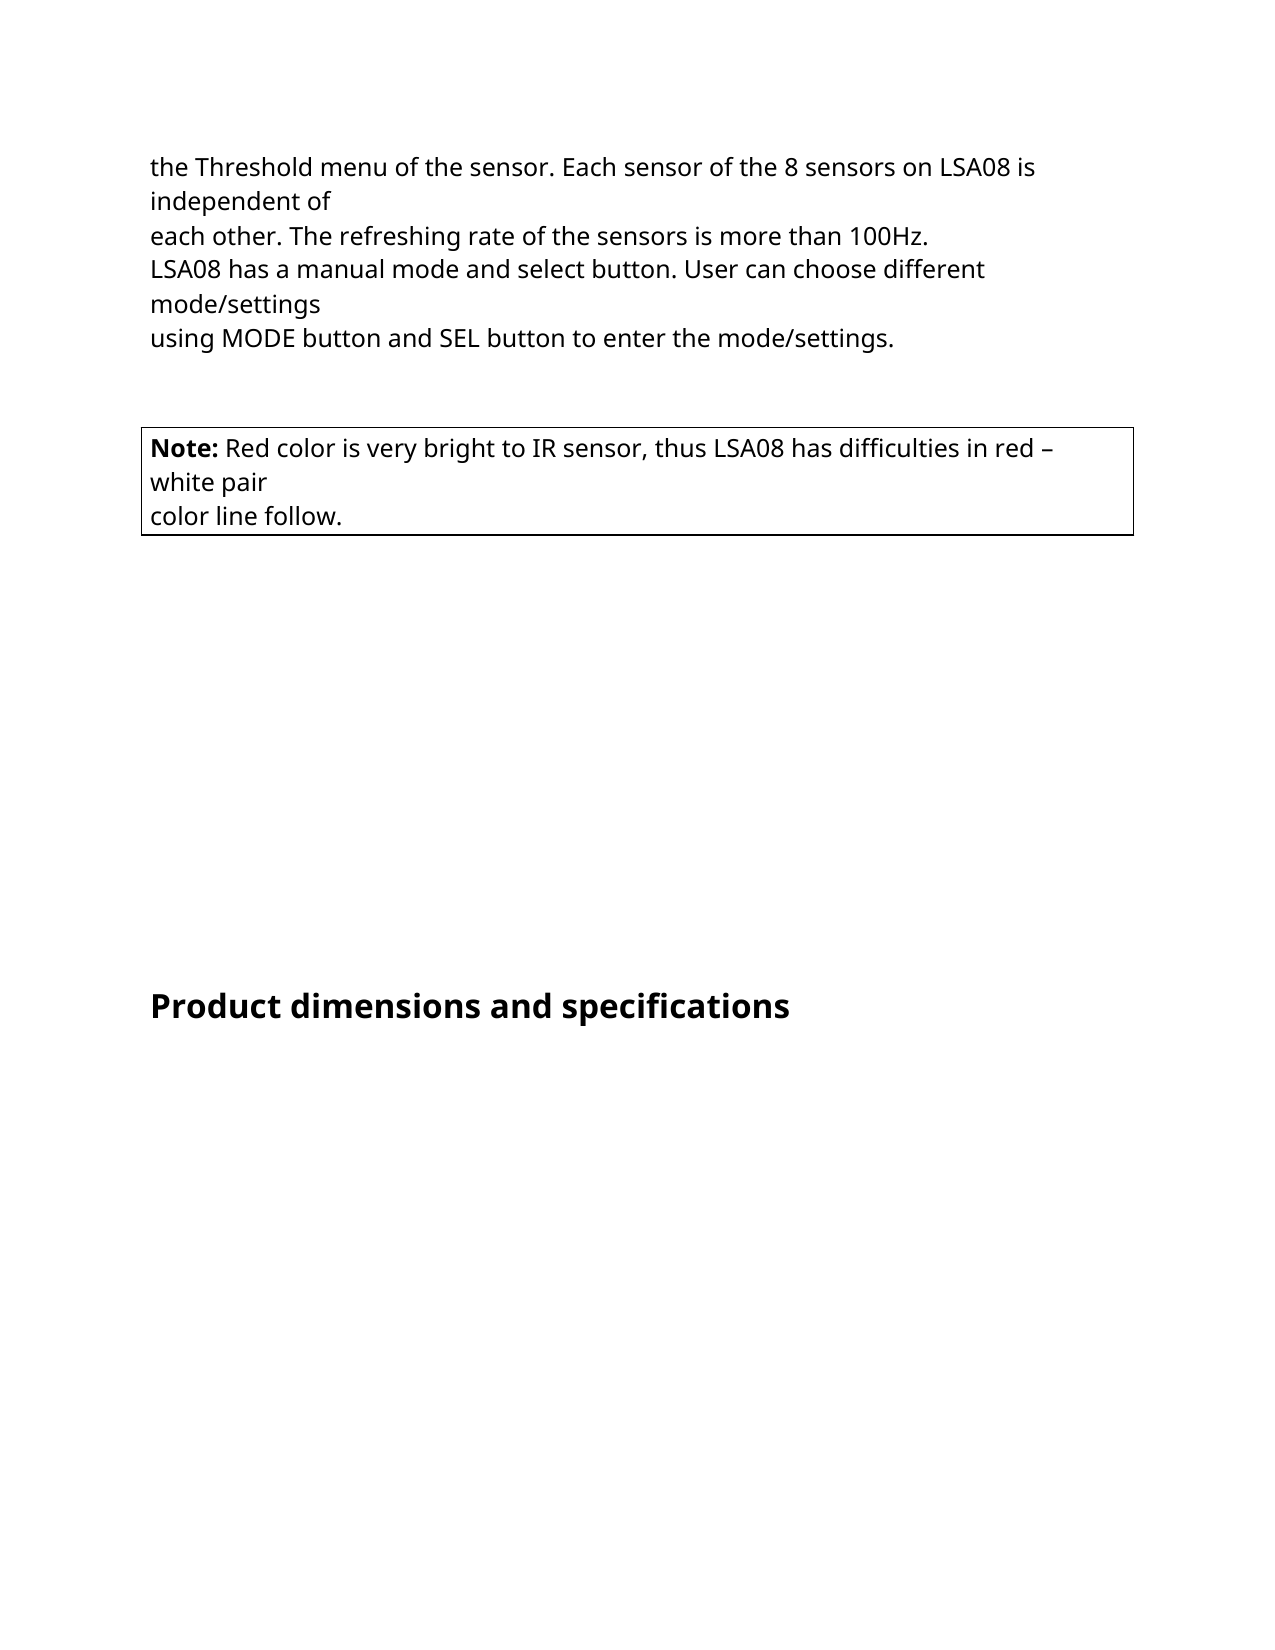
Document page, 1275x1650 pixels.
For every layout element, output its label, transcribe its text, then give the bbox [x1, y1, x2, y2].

text the Threshold menu of the sensor. Each sensor of the 8 sensors on LSA08 is independent of [150, 150, 1125, 218]
text using MODE button and SEL button to enter the mode/settings. [150, 320, 1125, 354]
text Note: Red color is very bright to IR sensor, thus LSA08 has difficulties in red – white pair [142, 428, 1133, 495]
text each other. The refreshing rate of the sensors is more than 100Hz. [150, 218, 1125, 252]
text color line follow. [142, 495, 1133, 534]
text LSA08 has a manual mode and select button. User can choose different mode/settings [150, 252, 1125, 320]
text Product dimensions and specifications [150, 982, 1125, 1028]
